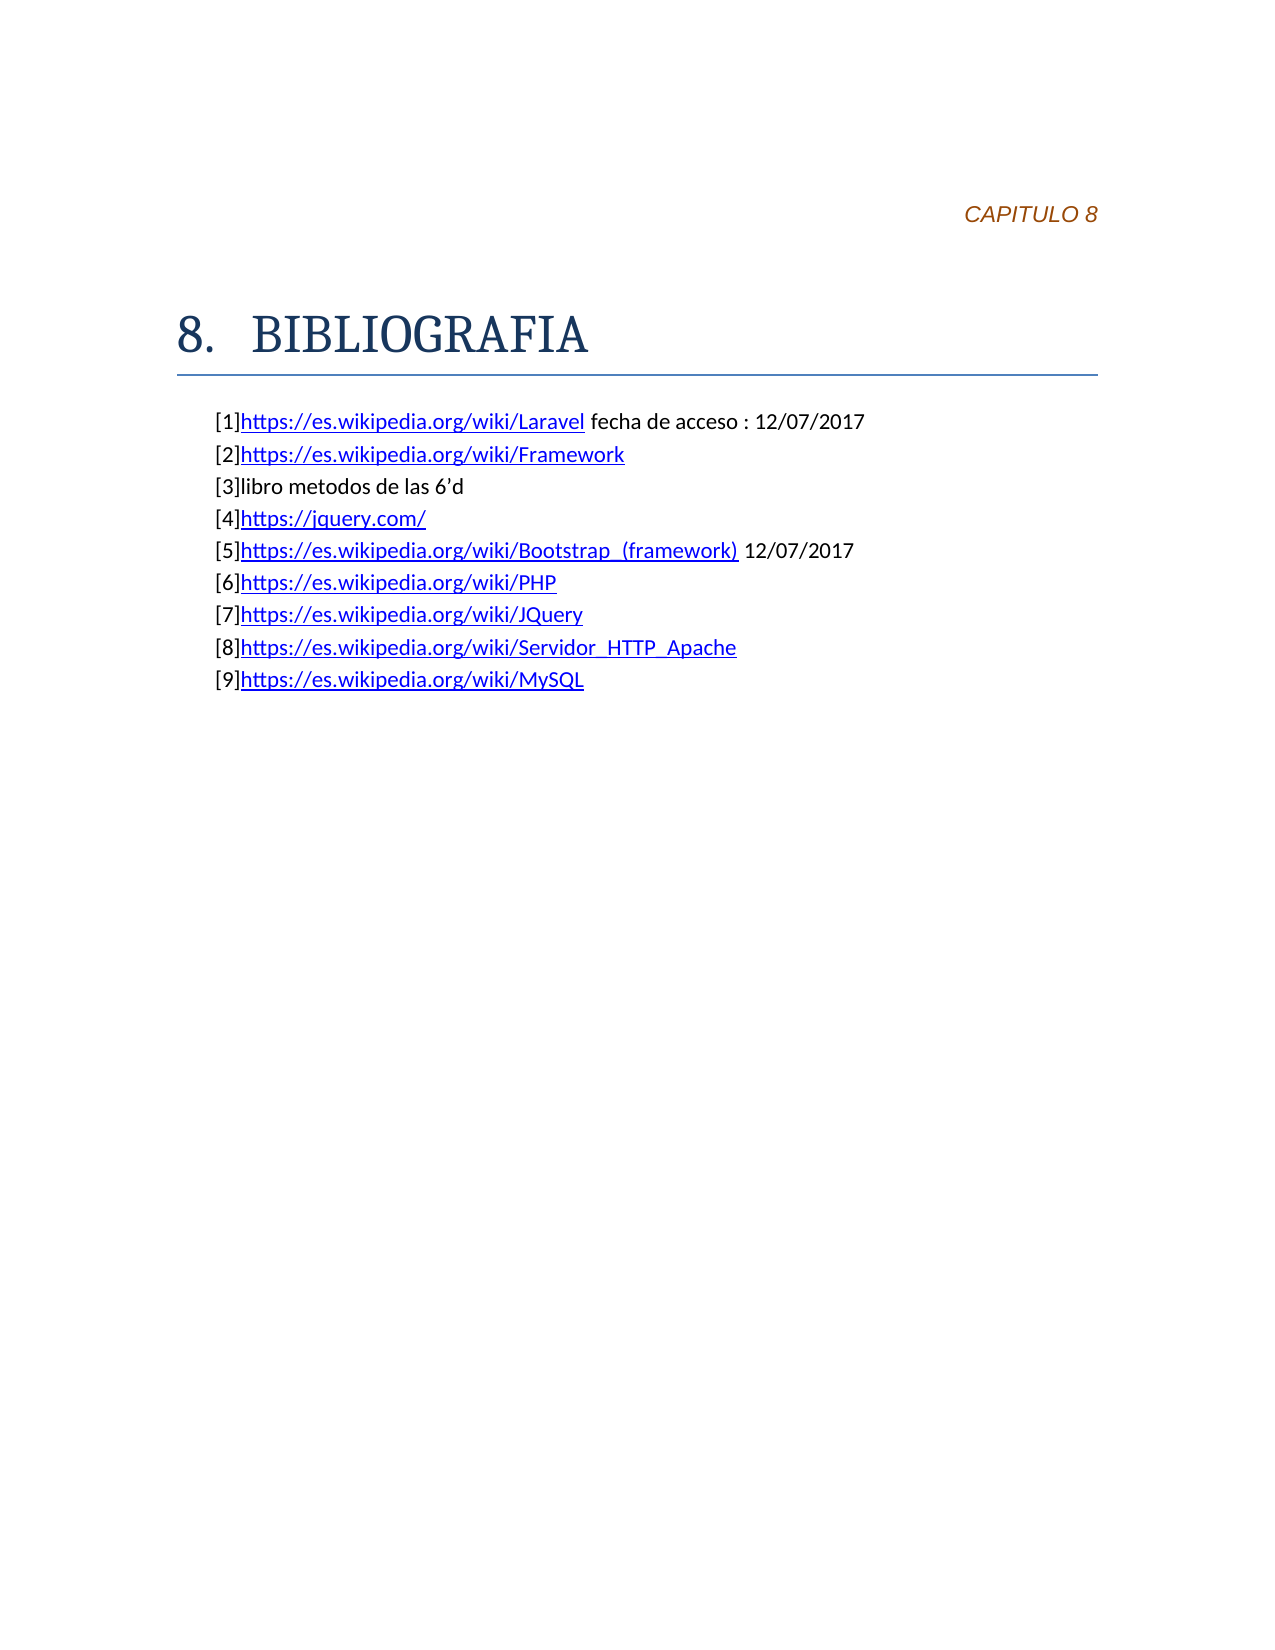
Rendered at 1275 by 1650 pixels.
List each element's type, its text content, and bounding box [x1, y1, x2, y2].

list [5]https://es.wikipedia.org/wiki/Bootstrap_(framework) 12/07/2017 [215, 536, 1098, 564]
list [2]https://es.wikipedia.org/wiki/Framework [215, 440, 1098, 468]
title BIBLIOGRAFIA [177, 303, 1098, 374]
list [1]https://es.wikipedia.org/wiki/Laravel fecha de acceso : 12/07/2017 [215, 407, 1098, 436]
list [3]libro metodos de las 6’d [215, 472, 1098, 500]
text CAPITULO 8 [177, 201, 1098, 228]
list [7]https://es.wikipedia.org/wiki/JQuery [215, 601, 1098, 629]
list [9]https://es.wikipedia.org/wiki/MySQL [215, 665, 1098, 693]
list [6]https://es.wikipedia.org/wiki/PHP [215, 568, 1098, 596]
list [8]https://es.wikipedia.org/wiki/Servidor_HTTP_Apache [215, 633, 1098, 661]
list [4]https://jquery.com/ [215, 504, 1098, 532]
